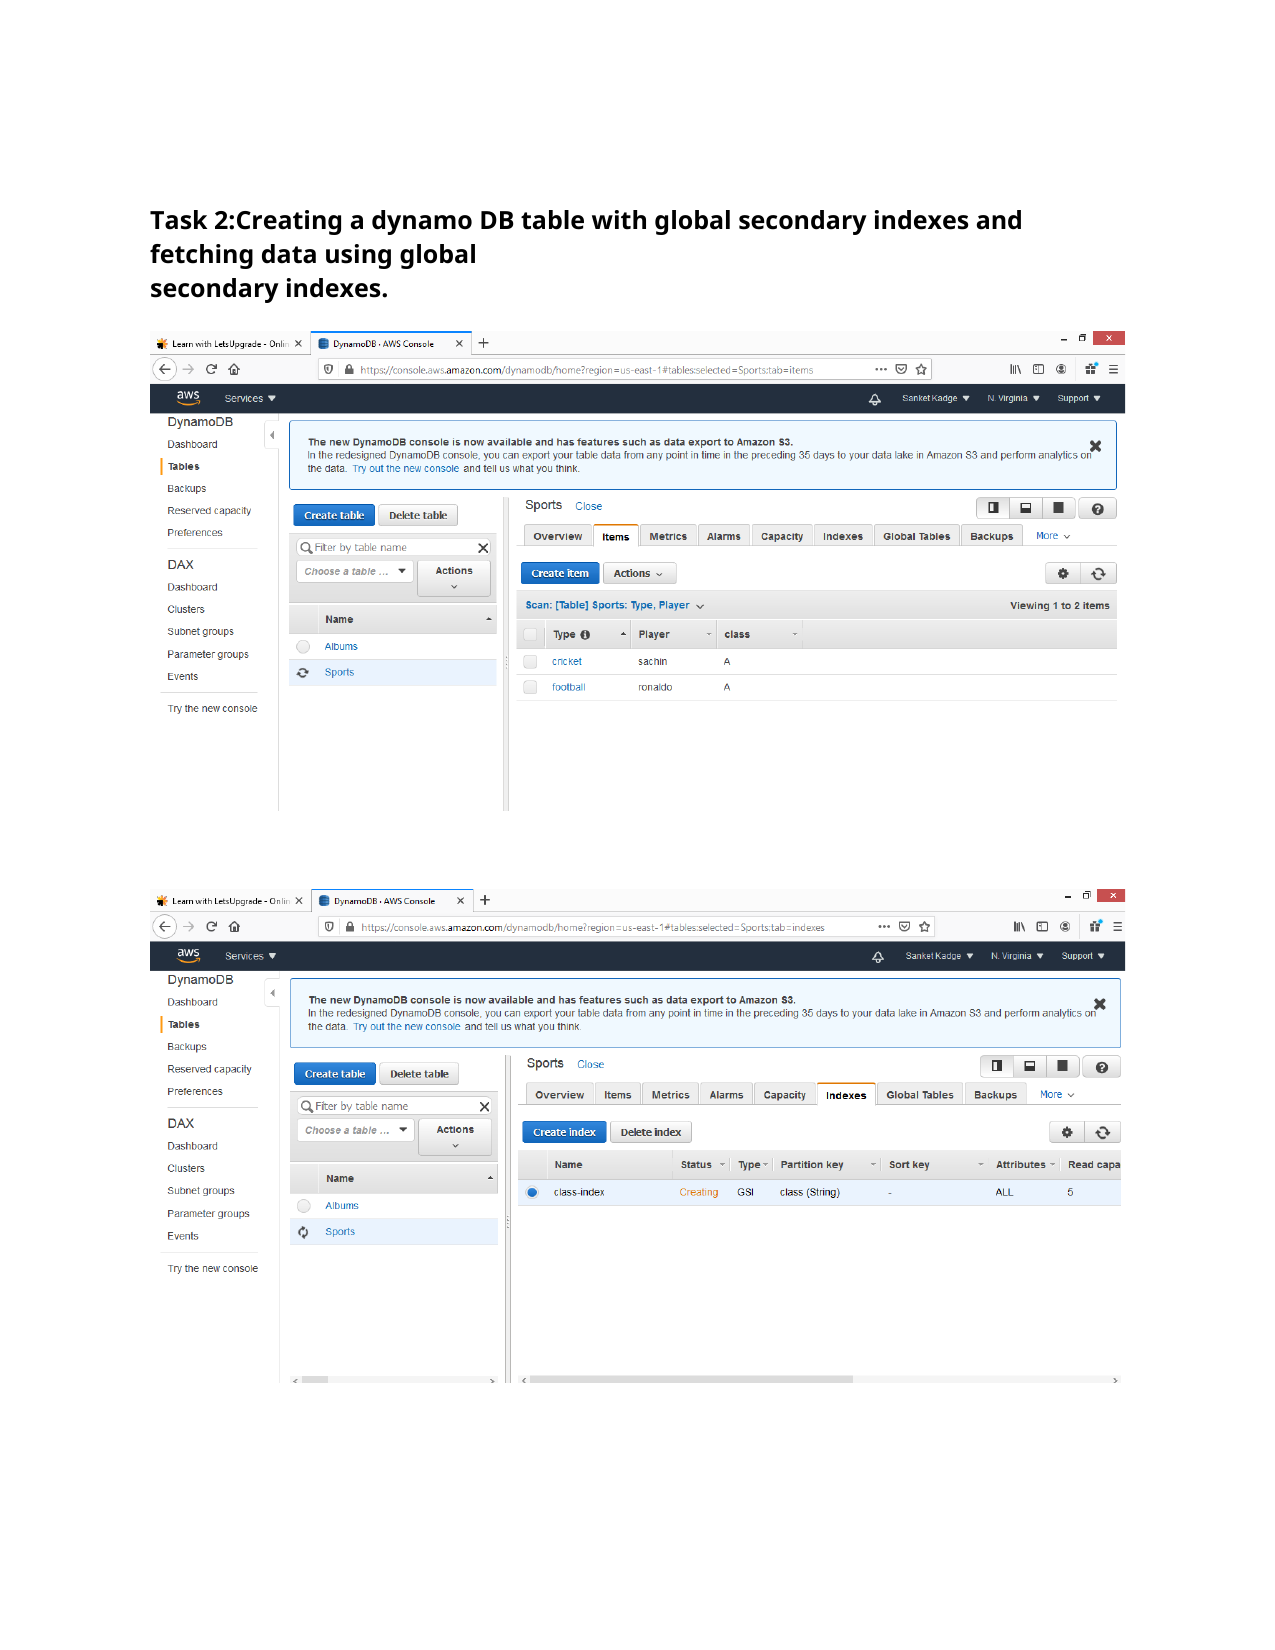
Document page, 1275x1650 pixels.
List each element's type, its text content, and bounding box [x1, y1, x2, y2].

text secondary indexes. [150, 271, 1125, 305]
picture [150, 889, 1125, 1383]
picture [150, 331, 1125, 811]
text Task 2:Creating a dynamo DB table with global secondary indexes and fetching data using global [150, 203, 1125, 271]
